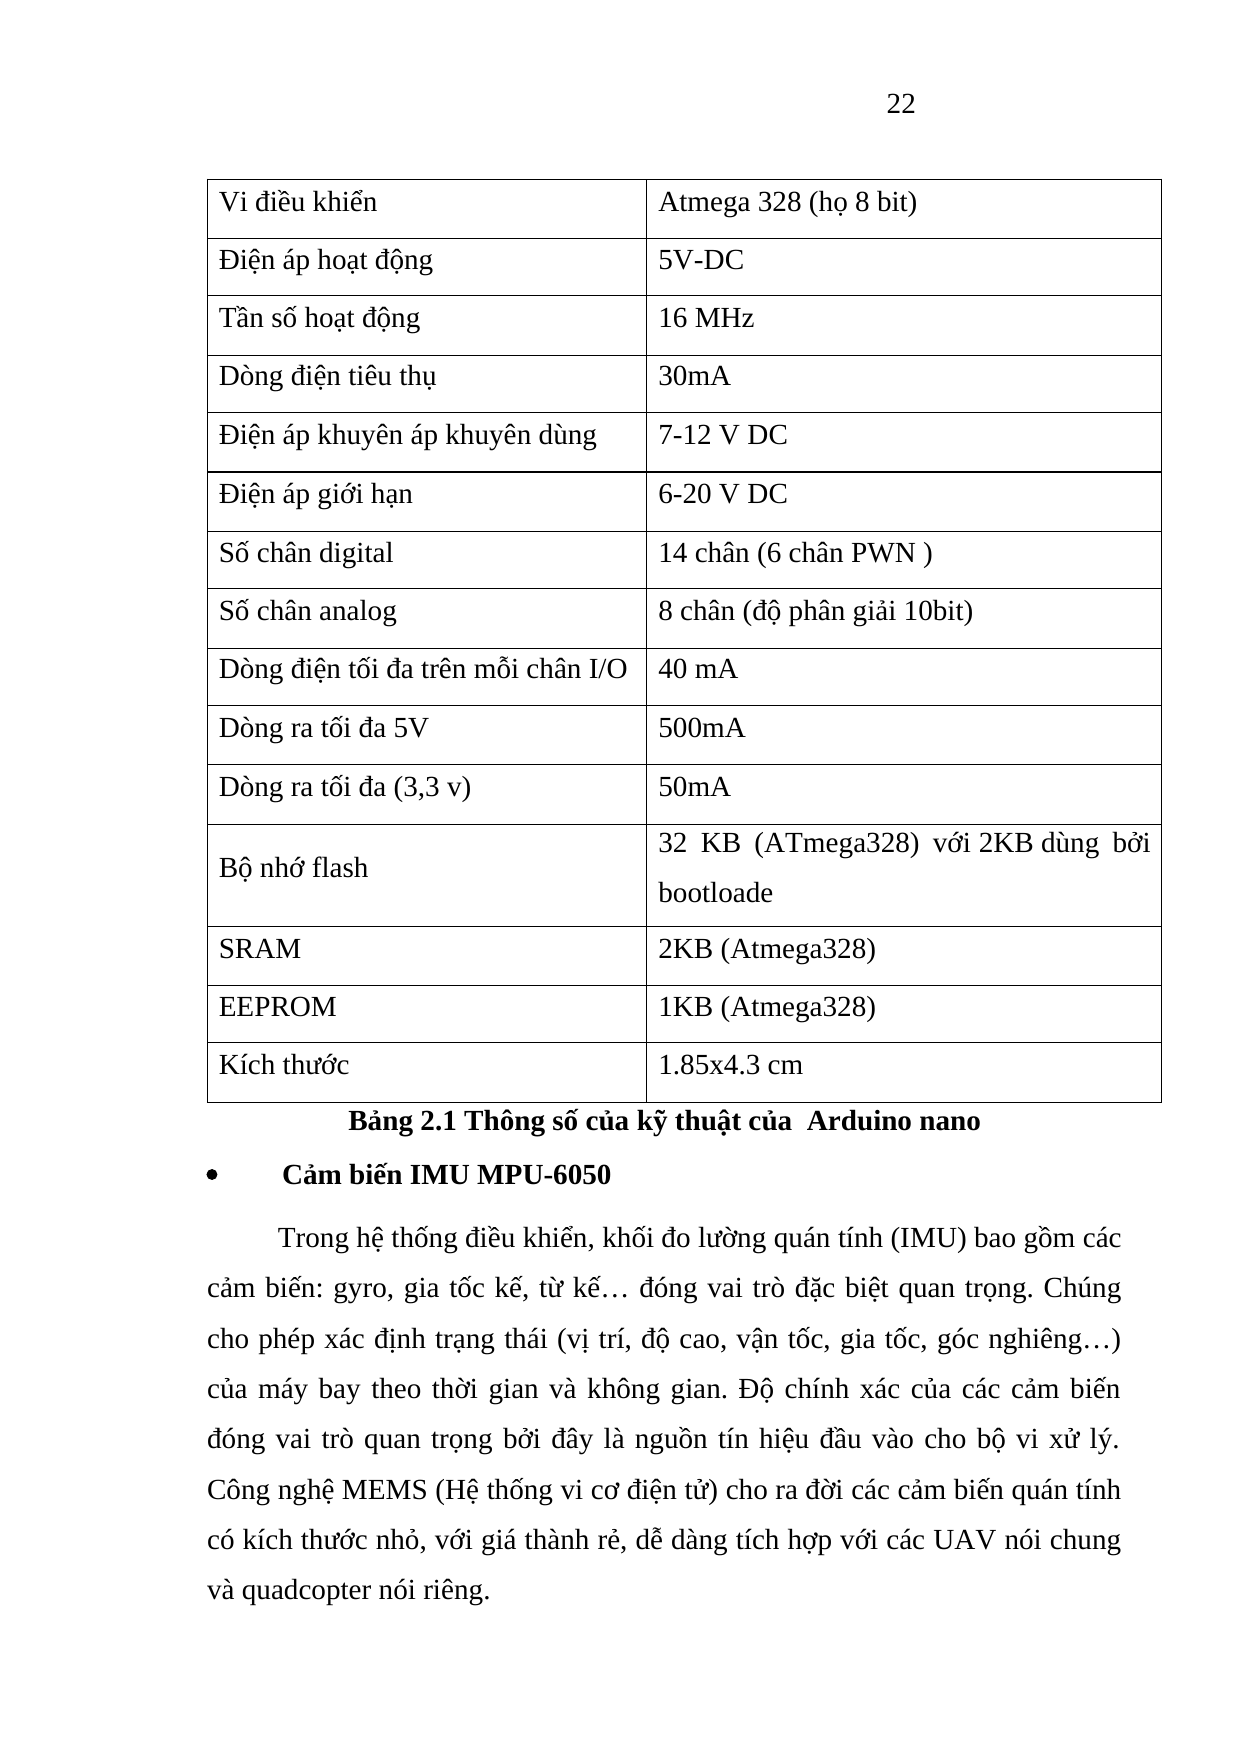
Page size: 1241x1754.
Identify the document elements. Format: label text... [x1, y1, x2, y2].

table_cell Điện áp giới hạn [208, 473, 646, 531]
table_cell EEPROM [208, 986, 646, 1042]
table_cell Bộ nhớ flash [208, 825, 646, 926]
text Trong hệ thống điều khiển, khối đo lường quán tính (IMU) bao gồm các cảm biến: gyro, gia tốc kế, từ kế… đóng vai trò đặc biệt quan trọng. Chúng cho phép xác định trạng thái (vị trí, độ cao, vận tốc, gia tốc, góc nghiêng…) của máy bay theo thời gian và không gian. Độ chính xác của các cảm biến đóng vai trò quan trọng bởi đây là nguồn tín hiệu đầu vào cho bộ vi xử lý. Công nghệ MEMS (Hệ thống vi cơ điện tử) cho ra đời các cảm biến quán tính có kích thước nhỏ, với giá thành rẻ, dễ dàng tích hợp với các UAV nói chung và quadcopter nói riêng. [207, 1220, 1122, 1606]
table_cell 2KB (Atmega328) [647, 927, 1161, 985]
table_cell SRAM [208, 927, 646, 985]
table_cell 30mA [647, 356, 1161, 412]
table_cell 16 MHz [647, 296, 1161, 355]
table_cell 50mA [647, 765, 1161, 824]
table_cell Điện áp khuyên áp khuyên dùng [208, 413, 646, 471]
table_cell 6-20 V DC [647, 473, 1161, 531]
table_cell 32 KB (ATmega328) với 2KB dùng bởi bootloade [647, 825, 1161, 926]
table_cell Dòng điện tiêu thụ [208, 356, 646, 412]
table_cell Số chân digital [208, 532, 646, 588]
table_cell 1.85x4.3 cm [647, 1043, 1161, 1102]
table_cell 1KB (Atmega328) [647, 986, 1161, 1042]
table_cell 500mA [647, 706, 1161, 764]
table_cell Dòng điện tối đa trên mỗi chân I/O [208, 649, 646, 704]
table_cell Kích thước [208, 1043, 646, 1102]
table_header Vi điều khiển [208, 180, 646, 238]
table_cell 5V-DC [647, 239, 1161, 295]
table_cell 40 mA [647, 649, 1161, 704]
table_cell 7-12 V DC [647, 413, 1161, 471]
table_cell Điện áp hoạt động [208, 239, 646, 295]
text Bảng 2.1 Thông số của kỹ thuật của Arduino nano [207, 1103, 1122, 1137]
table_cell Dòng ra tối đa 5V [208, 706, 646, 764]
table_cell 8 chân (độ phân giải 10bit) [647, 589, 1161, 648]
table_cell Tần số hoạt động [208, 296, 646, 355]
list Cảm biến IMU MPU-6050 [207, 1157, 1122, 1191]
table_cell Số chân analog [208, 589, 646, 648]
table_cell 14 chân (6 chân PWN ) [647, 532, 1161, 588]
table_header Atmega 328 (họ 8 bit) [647, 180, 1161, 238]
table_cell Dòng ra tối đa (3,3 v) [208, 765, 646, 824]
